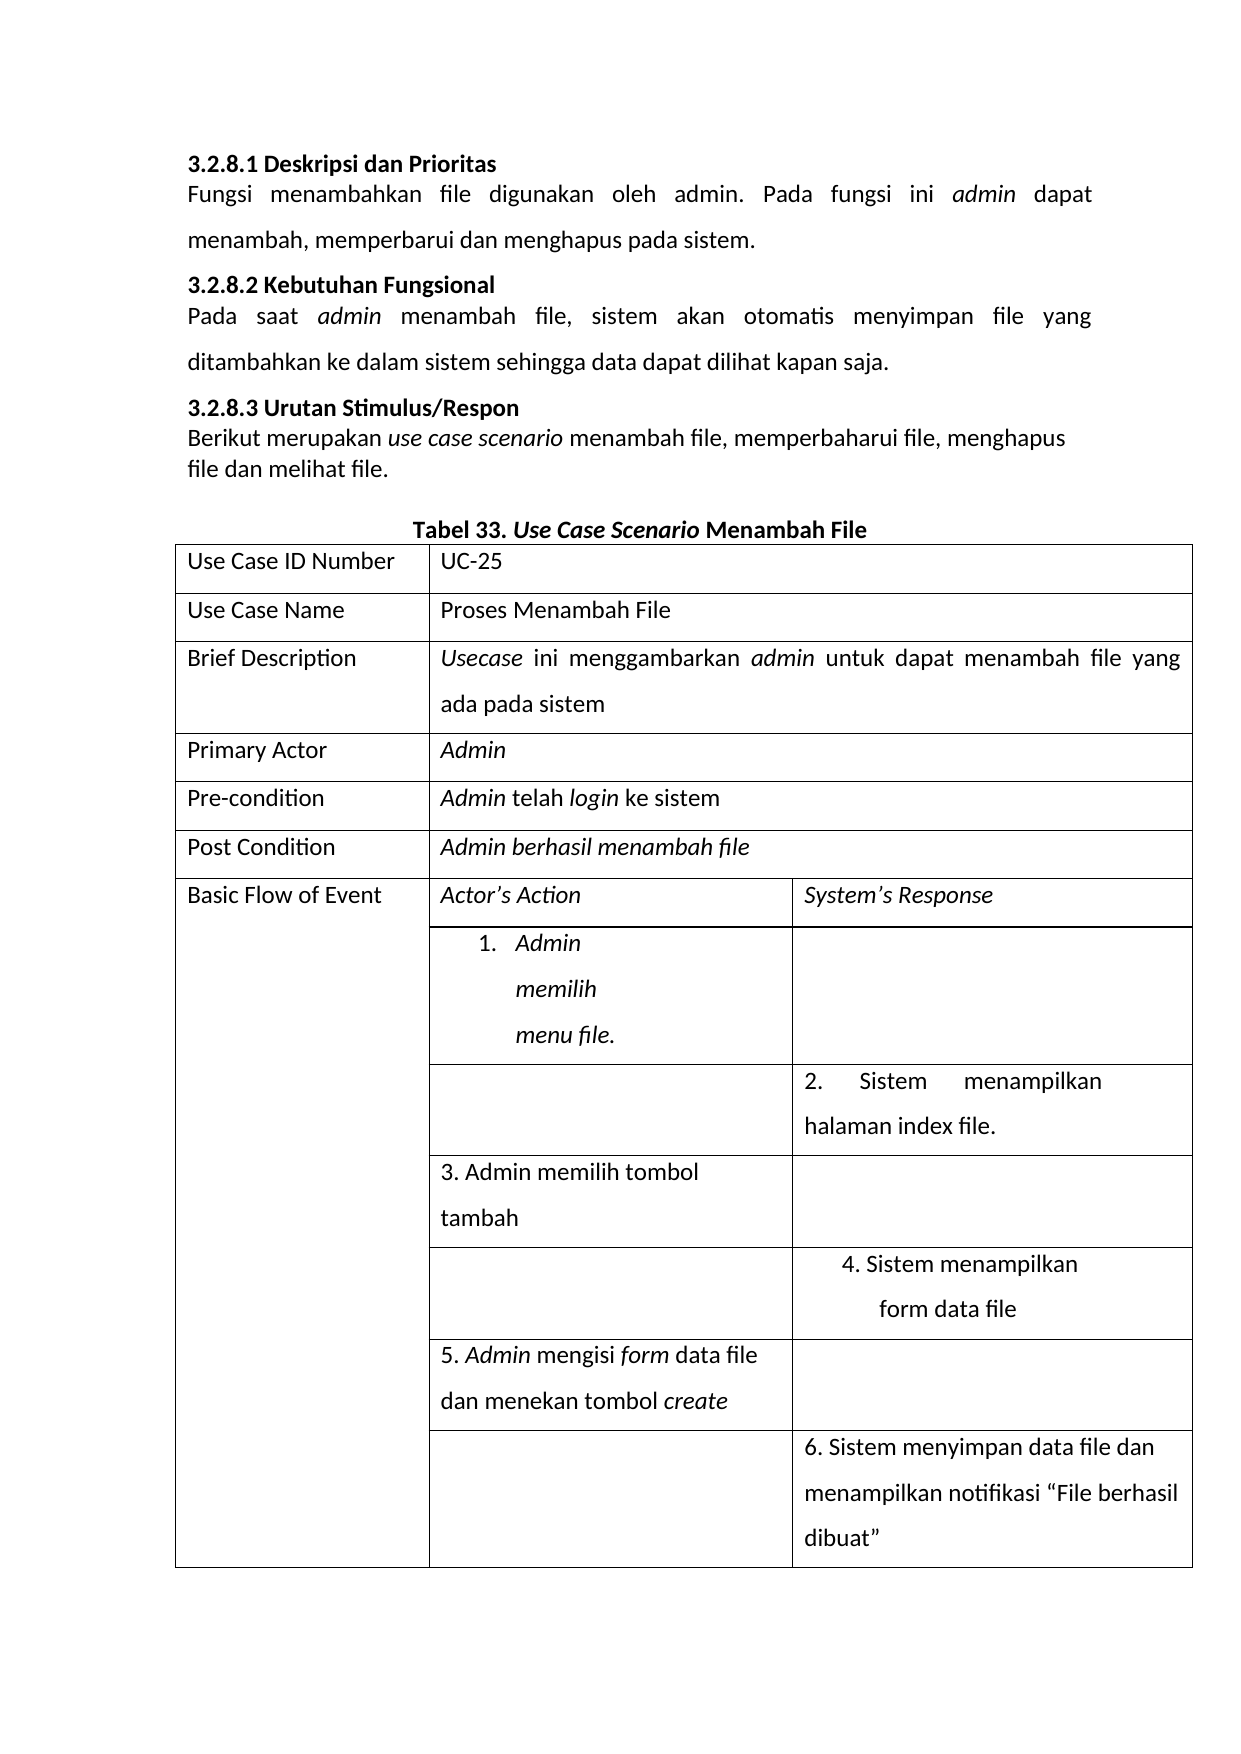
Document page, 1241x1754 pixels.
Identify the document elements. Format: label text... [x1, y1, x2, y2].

table_cell Pre-condition [176, 782, 429, 829]
table_cell [793, 1340, 1192, 1430]
table_cell Basic Flow of Event [176, 879, 429, 1567]
text Tabel 33. Use Case Scenario Menambah File [187, 514, 1092, 544]
text Berikut merupakan use case scenario menambah file, memperbaharui file, menghapus file dan melihat file. [187, 422, 1092, 483]
text Fungsi menambahkan file digunakan oleh admin. Pada fungsi ini admin dapat menambah, memperbarui dan menghapus pada sistem. [187, 178, 1092, 254]
table_cell [430, 1431, 792, 1567]
table_cell Admin telah login ke sistem [430, 782, 1192, 829]
text 3.2.8.1 Deskripsi dan Prioritas [187, 148, 1092, 178]
text Pada saat admin menambah file, sistem akan otomatis menyimpan file yang ditambahkan ke dalam sistem sehingga data dapat dilihat kapan saja. [187, 300, 1092, 376]
table_cell Primary Actor [176, 734, 429, 781]
table_cell [793, 1156, 1192, 1247]
table_cell 6. Sistem menyimpan data file dan menampilkan notifikasi “File berhasil dibuat” [793, 1431, 1192, 1567]
table_cell Usecase ini menggambarkan admin untuk dapat menambah file yang ada pada sistem [430, 642, 1192, 733]
table_cell Admin memilih menu file. [430, 928, 792, 1064]
table_cell [793, 928, 1192, 1064]
table_cell 2. Sistem menampilkan halaman index file. [793, 1065, 1192, 1155]
text 3.2.8.3 Urutan Stimulus/Respon [187, 392, 1092, 422]
table_cell Post Condition [176, 831, 429, 878]
table_cell Proses Menambah File [430, 594, 1192, 641]
table_cell 3. Admin memilih tombol tambah [430, 1156, 792, 1247]
table_cell Brief Description [176, 642, 429, 733]
table_cell System’s Response [793, 879, 1192, 926]
table_cell Use Case Name [176, 594, 429, 641]
table_cell Admin [430, 734, 1192, 781]
table_cell Actor’s Action [430, 879, 792, 926]
text 3.2.8.2 Kebutuhan Fungsional [187, 270, 1092, 300]
table_cell [430, 1065, 792, 1155]
table_cell 5. Admin mengisi form data file dan menekan tombol create [430, 1340, 792, 1430]
table_cell 4. Sistem menampilkan form data file [793, 1248, 1192, 1338]
table_cell [430, 1248, 792, 1338]
table_header Use Case ID Number [176, 545, 429, 593]
table_header UC-25 [430, 545, 1192, 593]
table_cell Admin berhasil menambah file [430, 831, 1192, 878]
